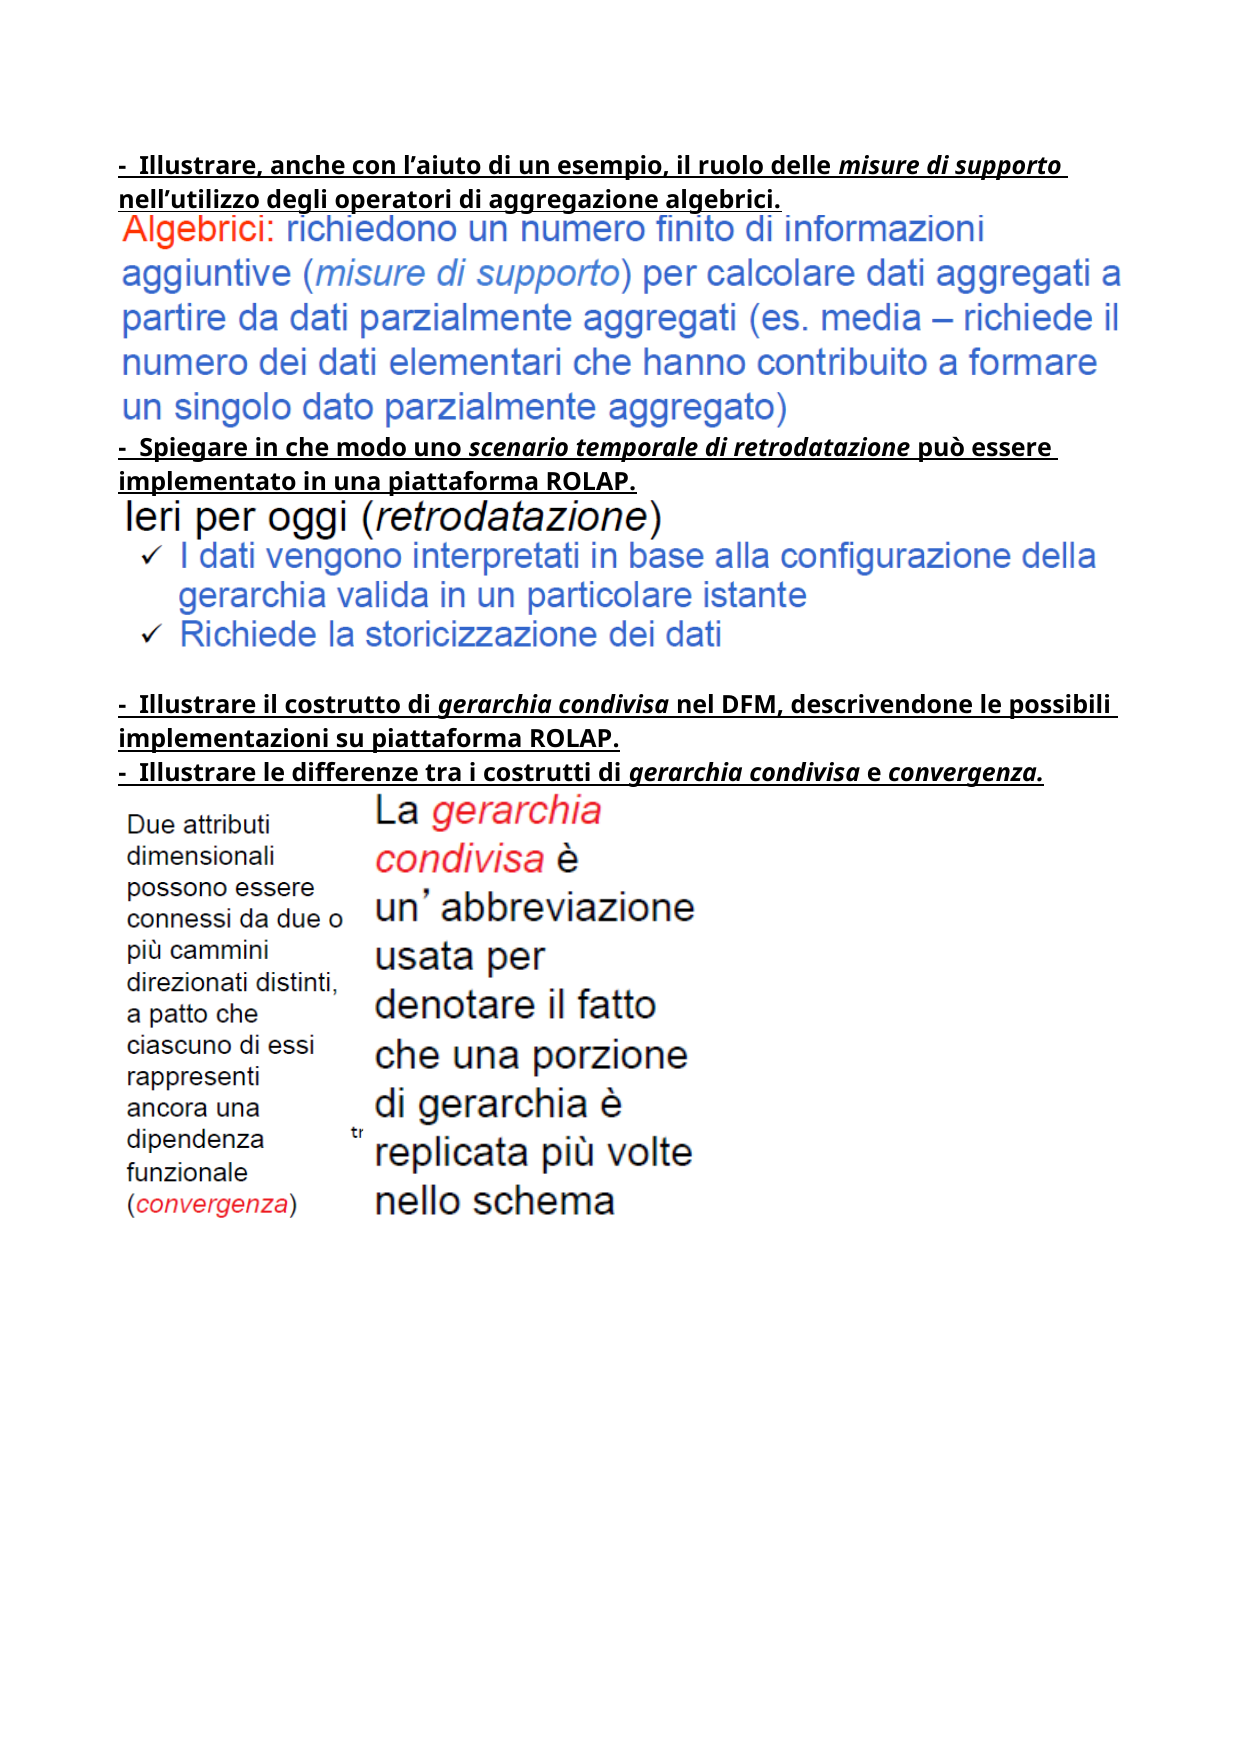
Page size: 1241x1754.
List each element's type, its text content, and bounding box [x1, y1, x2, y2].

text - Illustrare, anche con l’aiuto di un esempio, il ruolo delle misure di supporto nell’utilizzo degli operatori di aggregazione algebrici. [118, 148, 1122, 215]
text - Spiegare in che modo uno scenario temporale di retrodatazione può essere implementato in una piattaforma ROLAP. [118, 430, 1122, 497]
text - Illustrare il costrutto di gerarchia condivisa nel DFM, descrivendone le possibili implementazioni su piattaforma ROLAP. - Illustrare le differenze tra i costrutti di gerarchia condivisa e convergenza. [118, 687, 1122, 1241]
